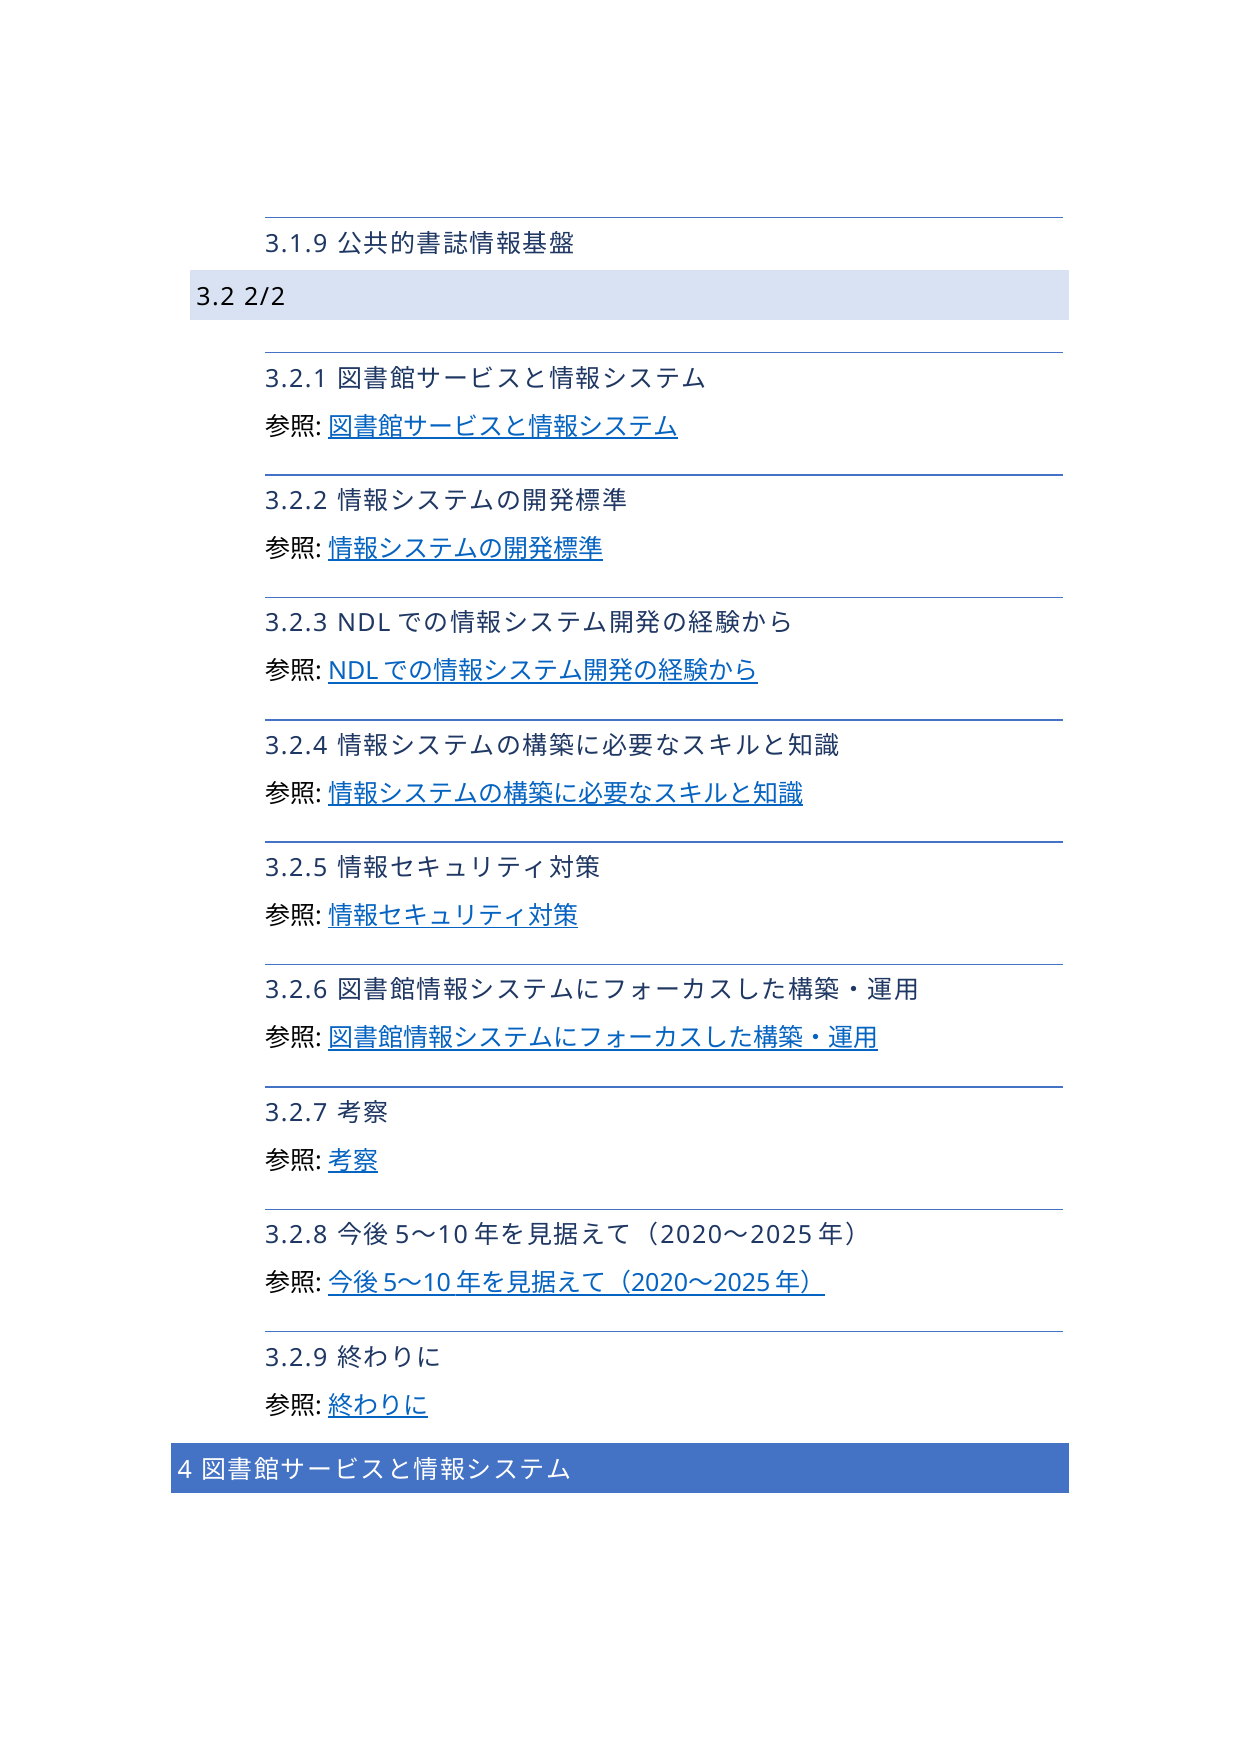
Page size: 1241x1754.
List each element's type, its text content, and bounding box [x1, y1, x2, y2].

text 参照: 情報システムの開発標準 [265, 528, 1063, 565]
text 図書館情報システムにフォーカスした構築・運用 [265, 965, 1063, 1007]
text 参照: 今後5～10年を見据えて（2020〜2025年） [265, 1262, 1063, 1299]
text 情報システムの開発標準 [265, 476, 1063, 517]
text 2/2 [196, 277, 1063, 314]
text 図書館サービスと情報システム [177, 1449, 1063, 1487]
text 図書館サービスと情報システム [265, 353, 1063, 395]
text 参照: 情報セキュリティ対策 [265, 895, 1063, 932]
text 考察 [265, 1088, 1063, 1129]
text 情報セキュリティ対策 [265, 843, 1063, 884]
text 参照: 図書館サービスと情報システム [265, 405, 1063, 443]
text 公共的書誌情報基盤 [265, 218, 1063, 260]
text 参照: 終わりに [265, 1384, 1063, 1422]
text 参照: NDLでの情報システム開発の経験から [265, 650, 1063, 688]
text 情報システムの構築に必要なスキルと知識 [265, 721, 1063, 762]
text 今後5～10年を見据えて（2020〜2025年） [265, 1210, 1063, 1252]
text 参照: 考察 [265, 1140, 1063, 1177]
text 参照: 情報システムの構築に必要なスキルと知識 [265, 772, 1063, 810]
text 終わりに [265, 1332, 1063, 1374]
text 参照: 図書館情報システムにフォーカスした構築・運用 [265, 1017, 1063, 1055]
text NDLでの情報システム開発の経験から [265, 598, 1063, 640]
